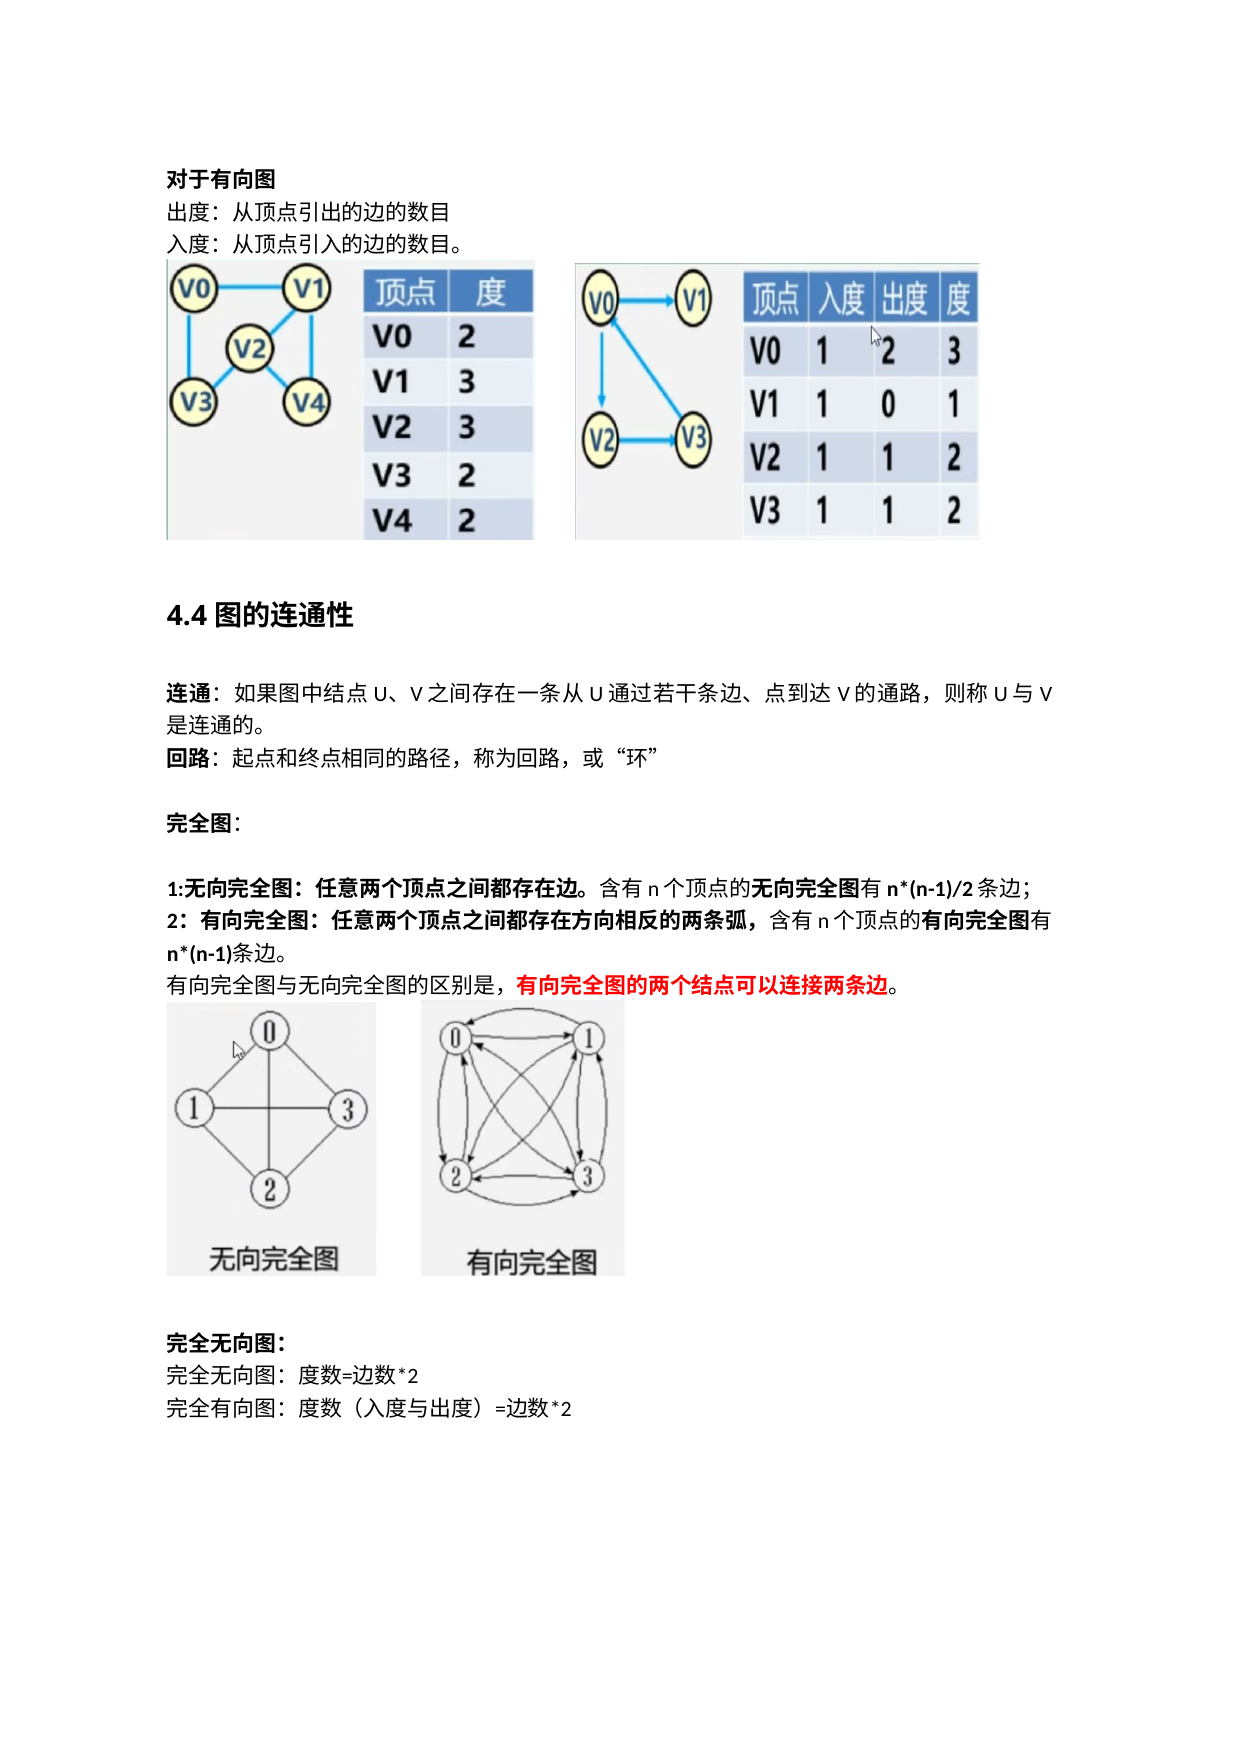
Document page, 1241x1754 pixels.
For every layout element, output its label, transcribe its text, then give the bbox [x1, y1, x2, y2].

text 完全有向图：度数（入度与出度）=边数*2 [167, 1390, 1053, 1423]
text 对于有向图 [167, 162, 1053, 194]
text 连通：如果图中结点U、V之间存在一条从U通过若干条边、点到达V的通路，则称U与V是连通的。 [167, 675, 1053, 740]
text 2：有向完全图：任意两个顶点之间都存在方向相反的两条弧，含有n个顶点的有向完全图有n*(n-1)条边。 [167, 903, 1053, 968]
text 入度：从顶点引入的边的数目。 [167, 227, 1053, 259]
text 完全无向图：度数=边数*2 [167, 1358, 1053, 1390]
picture [166, 1002, 377, 1276]
text 完全图： [167, 805, 1053, 838]
subtitle 4.4 图的连通性 [167, 581, 1053, 646]
text 1:无向完全图：任意两个顶点之间都存在边。含有n个顶点的无向完全图有n*(n-1)/2条边； [167, 870, 1053, 903]
text 有向完全图与无向完全图的区别是，有向完全图的两个结点可以连接两条边。 [167, 968, 1053, 1000]
picture [166, 259, 536, 540]
text 出度：从顶点引出的边的数目 [167, 194, 1053, 227]
text 完全无向图： [167, 1325, 1053, 1358]
picture [421, 1000, 625, 1276]
picture [575, 263, 980, 540]
text 回路：起点和终点相同的路径，称为回路，或“环” [167, 740, 1053, 773]
